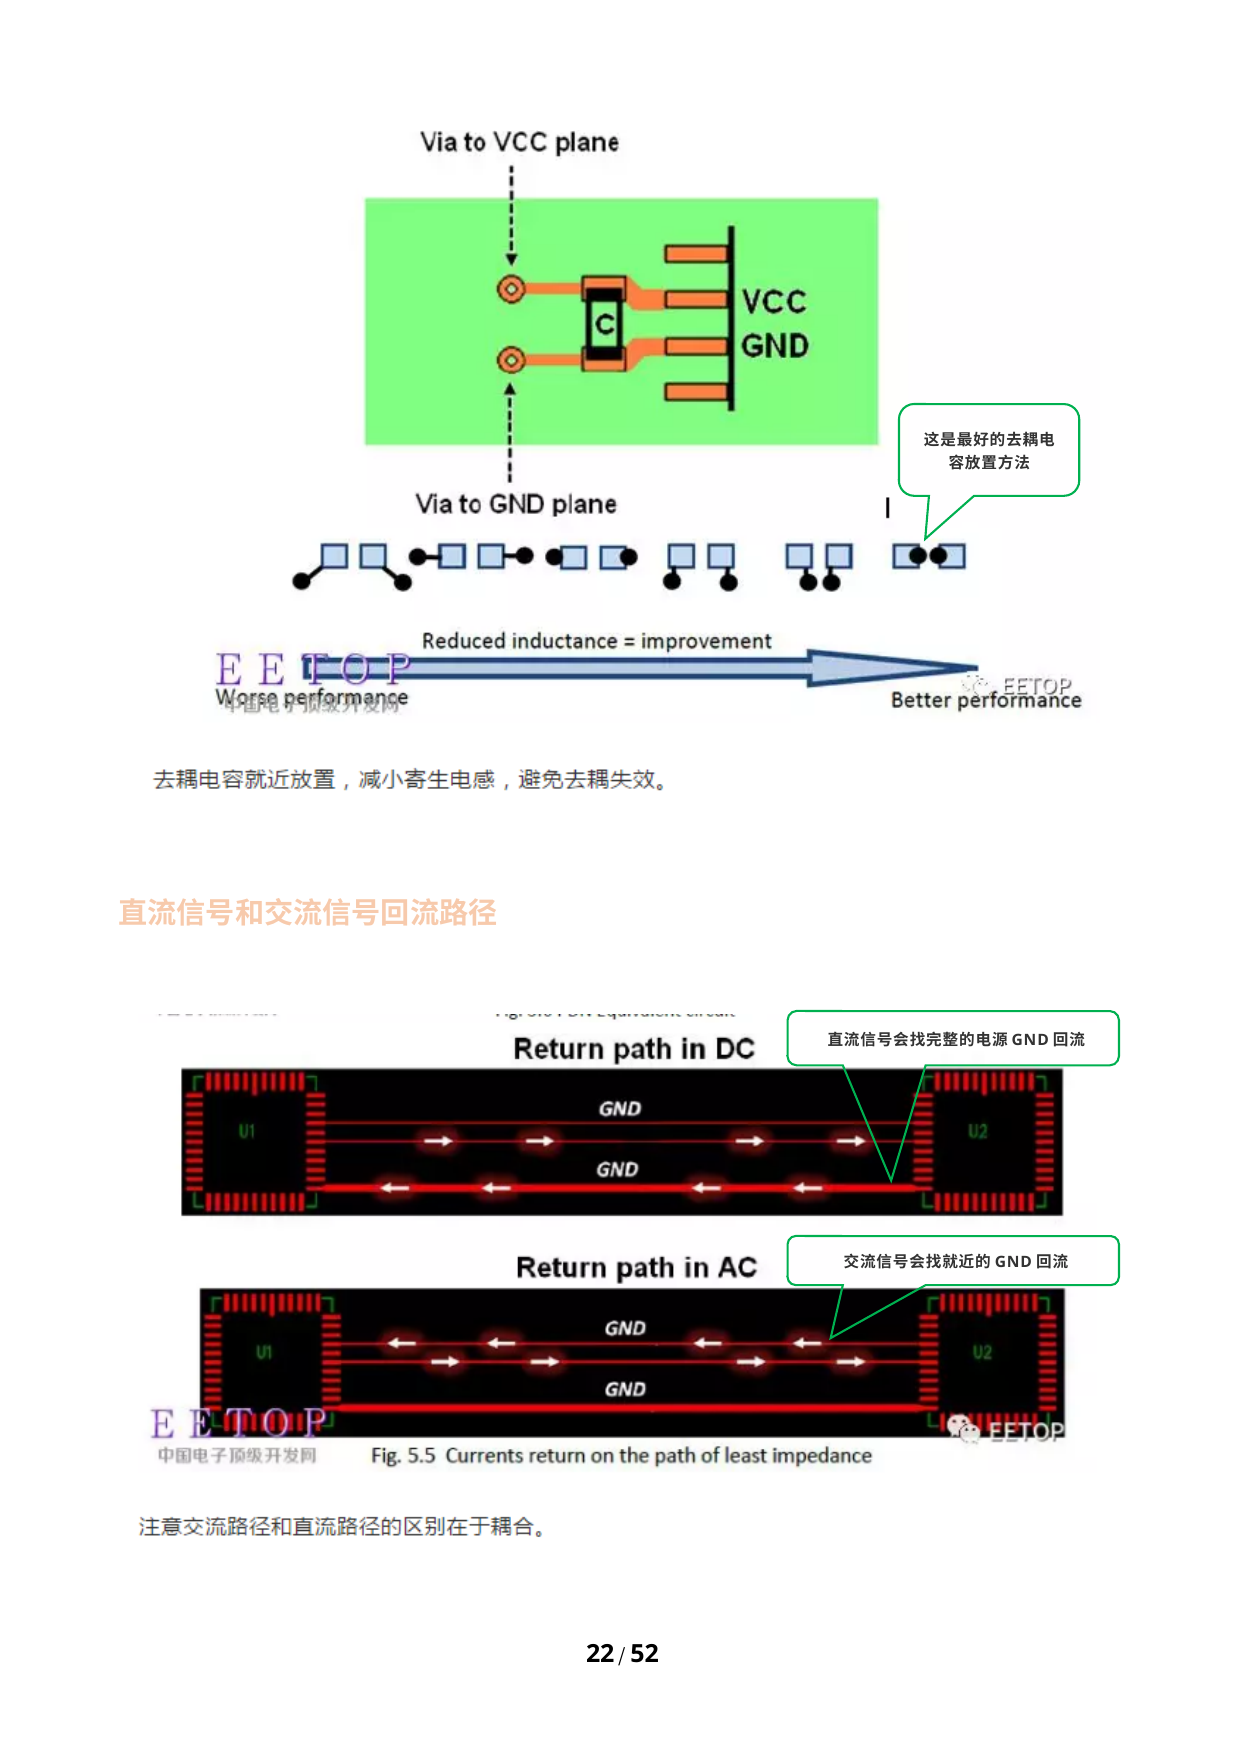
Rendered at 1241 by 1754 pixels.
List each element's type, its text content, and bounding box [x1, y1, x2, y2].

picture [118, 1014, 1123, 1554]
picture [789, 1014, 1117, 1175]
text 直流信号和交流信号回流路径 [118, 877, 1122, 944]
picture [118, 130, 1123, 808]
